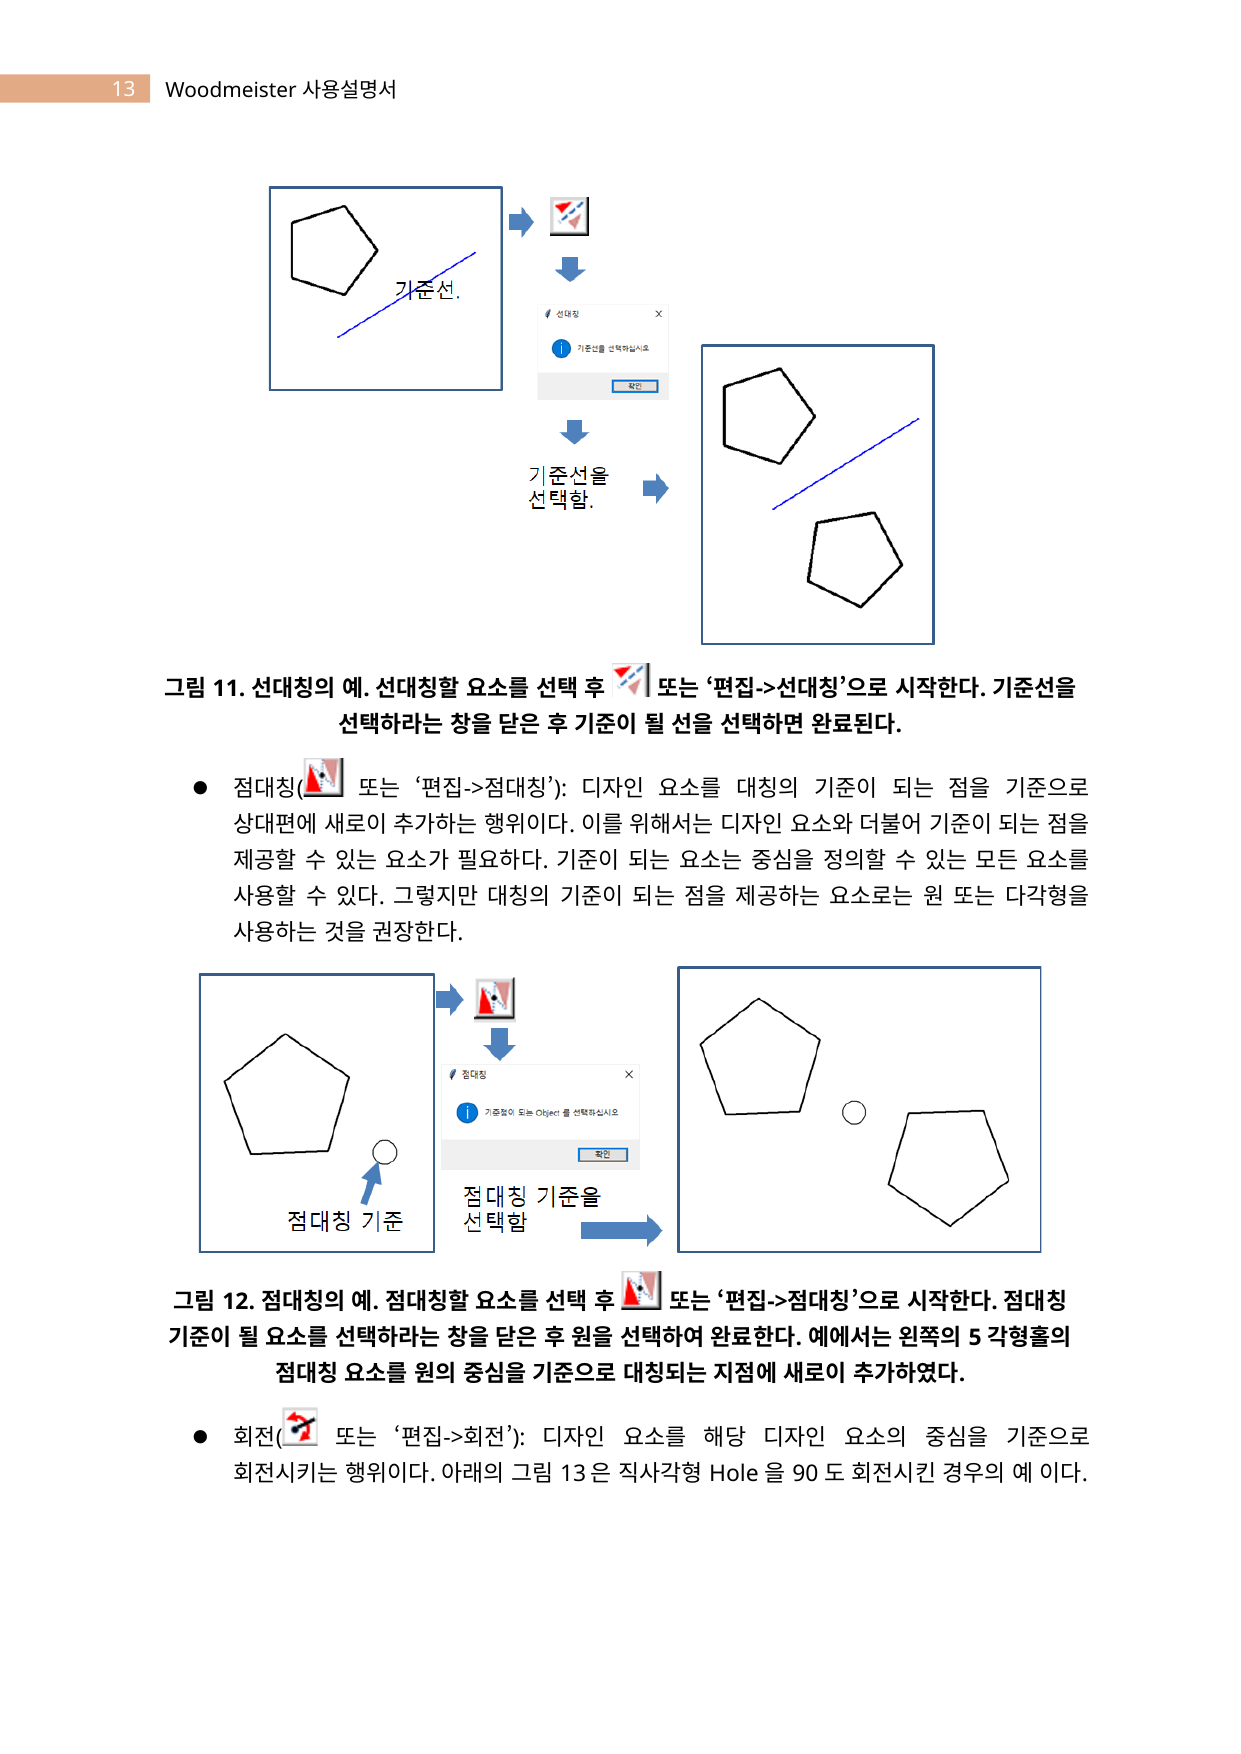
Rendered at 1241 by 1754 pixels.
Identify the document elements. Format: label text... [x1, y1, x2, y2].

list 점대칭( 또는 ‘편집->점대칭’): 디자인 요소를 대칭의 기준이 되는 점을 기준으로 상대편에 새로이 추가하는 행위이다. 이를 위해서는 디자인 요소와 더불어 기준이 되는 점을 제공할 수 있는 요소가 필요하다. 기준이 되는 요소는 중심을 정의할 수 있는 모든 요소를 사용할 수 있다. 그렇지만 대칭의 기준이 되는 점을 제공하는 요소로는 원 또는 다각형을 사용하는 것을 권장한다. [192, 758, 1090, 947]
picture [303, 758, 345, 797]
picture [198, 966, 1042, 1253]
picture [621, 1271, 663, 1310]
picture [612, 663, 651, 697]
text 그림 11. 선대칭의 예. 선대칭할 요소를 선택 후 또는 ‘편집->선대칭’으로 시작한다. 기준선을 선택하라는 창을 닫은 후 기준이 될 선을 선택하면 완료된다. [150, 663, 1090, 739]
text 그림 12. 점대칭의 예. 점대칭할 요소를 선택 후 또는 ‘편집->점대칭’으로 시작한다. 점대칭 기준이 될 요소를 선택하라는 창을 닫은 후 원을 선택하여 완료한다. 예에서는 왼쪽의 5 각형홀의 점대칭 요소를 원의 중심을 기준으로 대칭되는 지점에 새로이 추가하였다. [150, 1271, 1090, 1388]
list 회전( 또는 ‘편집->회전’): 디자인 요소를 해당 디자인 요소의 중심을 기준으로 회전시키는 행위이다. 아래의 그림 13은 직사각형 Hole 을 90 도 회전시킨 경우의 예 이다. [192, 1407, 1090, 1488]
picture [268, 177, 972, 645]
picture [282, 1407, 318, 1446]
